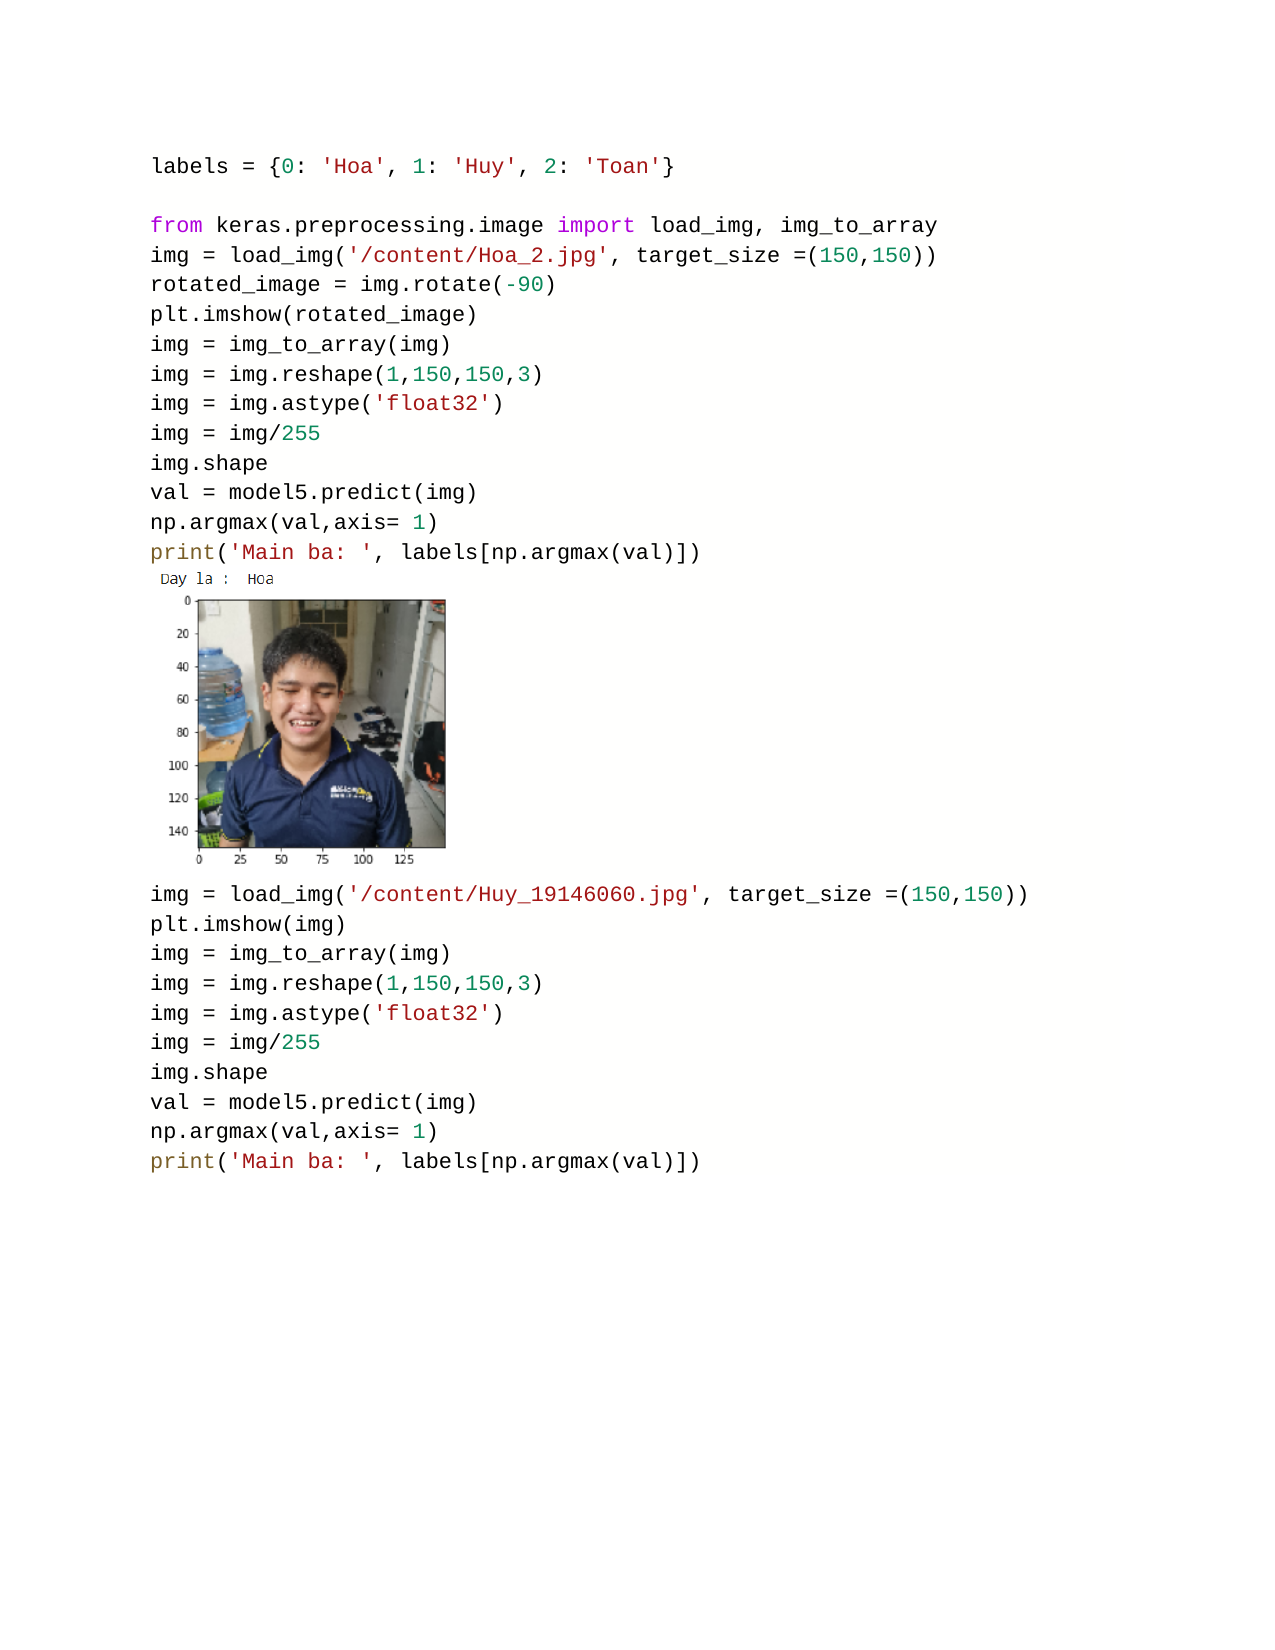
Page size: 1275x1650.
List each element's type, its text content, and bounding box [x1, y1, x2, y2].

text img = load_img('/content/Hoa_2.jpg', target_size =(150,150)) [150, 239, 1125, 269]
text img = img.astype('float32') [150, 997, 1125, 1027]
text print('Main ba: ', labels[np.argmax(val)]) [150, 536, 1125, 566]
text img = img_to_array(img) [150, 328, 1125, 358]
text plt.imshow(img) [150, 908, 1125, 937]
text np.argmax(val,axis= 1) [150, 1116, 1125, 1145]
text img = img.astype('float32') [150, 387, 1125, 417]
text plt.imshow(rotated_image) [150, 298, 1125, 328]
picture [150, 565, 461, 879]
text img.shape [150, 447, 1125, 477]
text img = img/255 [150, 417, 1125, 447]
text img = load_img('/content/Huy_19146060.jpg', target_size =(150,150)) [150, 878, 1125, 908]
text val = model5.predict(img) [150, 477, 1125, 506]
text img = img_to_array(img) [150, 937, 1125, 967]
text img = img/255 [150, 1027, 1125, 1056]
text rotated_image = img.rotate(-90) [150, 269, 1125, 298]
text img = img.reshape(1,150,150,3) [150, 967, 1125, 997]
text img.shape [150, 1056, 1125, 1086]
text from keras.preprocessing.image import load_img, img_to_array [150, 209, 1125, 239]
text img = img.reshape(1,150,150,3) [150, 358, 1125, 387]
text labels = {0: 'Hoa', 1: 'Huy', 2: 'Toan'} [150, 150, 1125, 180]
text val = model5.predict(img) [150, 1086, 1125, 1116]
text np.argmax(val,axis= 1) [150, 506, 1125, 536]
text print('Main ba: ', labels[np.argmax(val)]) [150, 1145, 1125, 1175]
